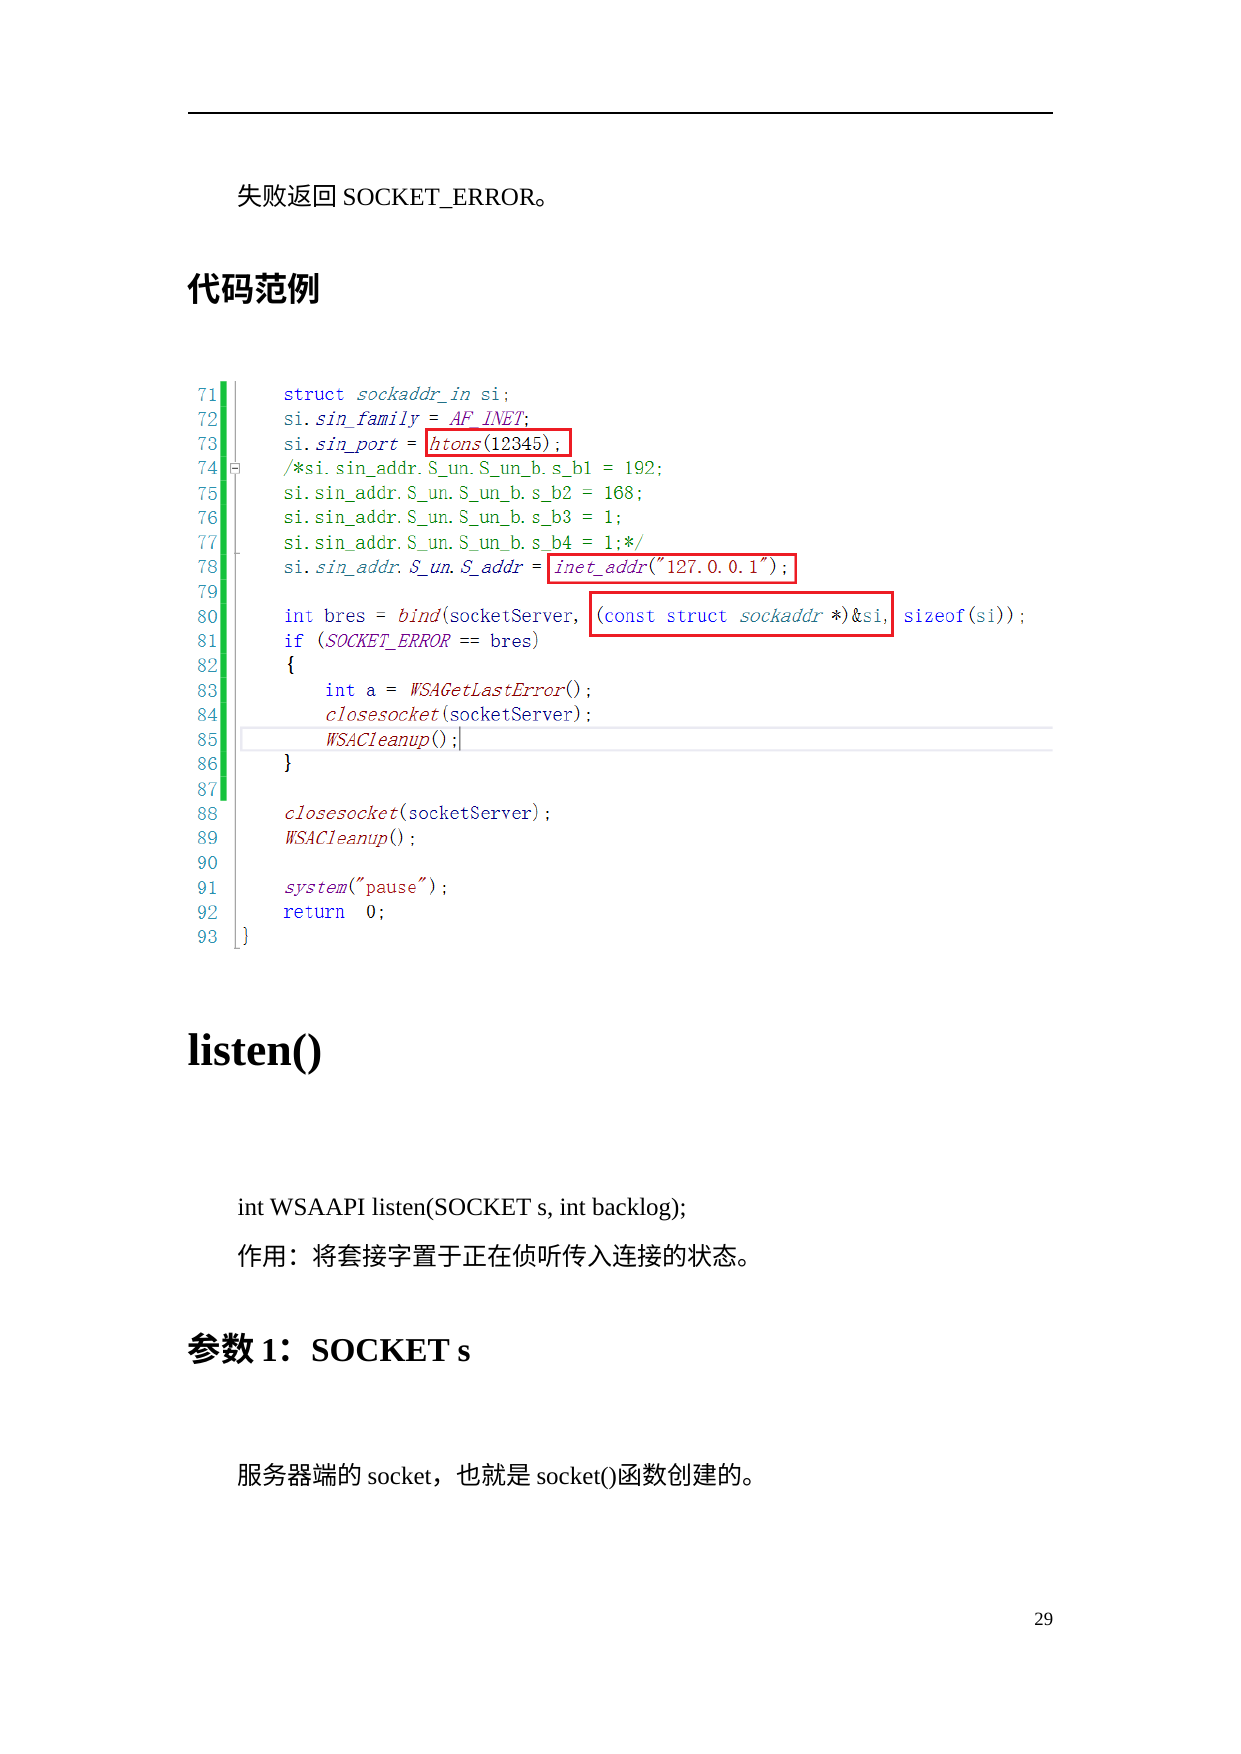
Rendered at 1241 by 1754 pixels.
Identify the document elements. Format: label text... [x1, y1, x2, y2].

subtitle 代码范例 [187, 254, 1053, 319]
text int WSAAPI listen(SOCKET s, int backlog); [187, 1190, 1053, 1222]
text 服务器端的socket，也就是socket()函数创建的。 [187, 1441, 1053, 1506]
picture [187, 381, 1053, 952]
subtitle 参数1：SOCKET s [187, 1314, 1053, 1379]
text 作用：将套接字置于正在侦听传入连接的状态。 [187, 1222, 1053, 1287]
subtitle listen() [187, 1016, 1053, 1081]
text 失败返回SOCKET_ERROR。 [187, 162, 1053, 227]
